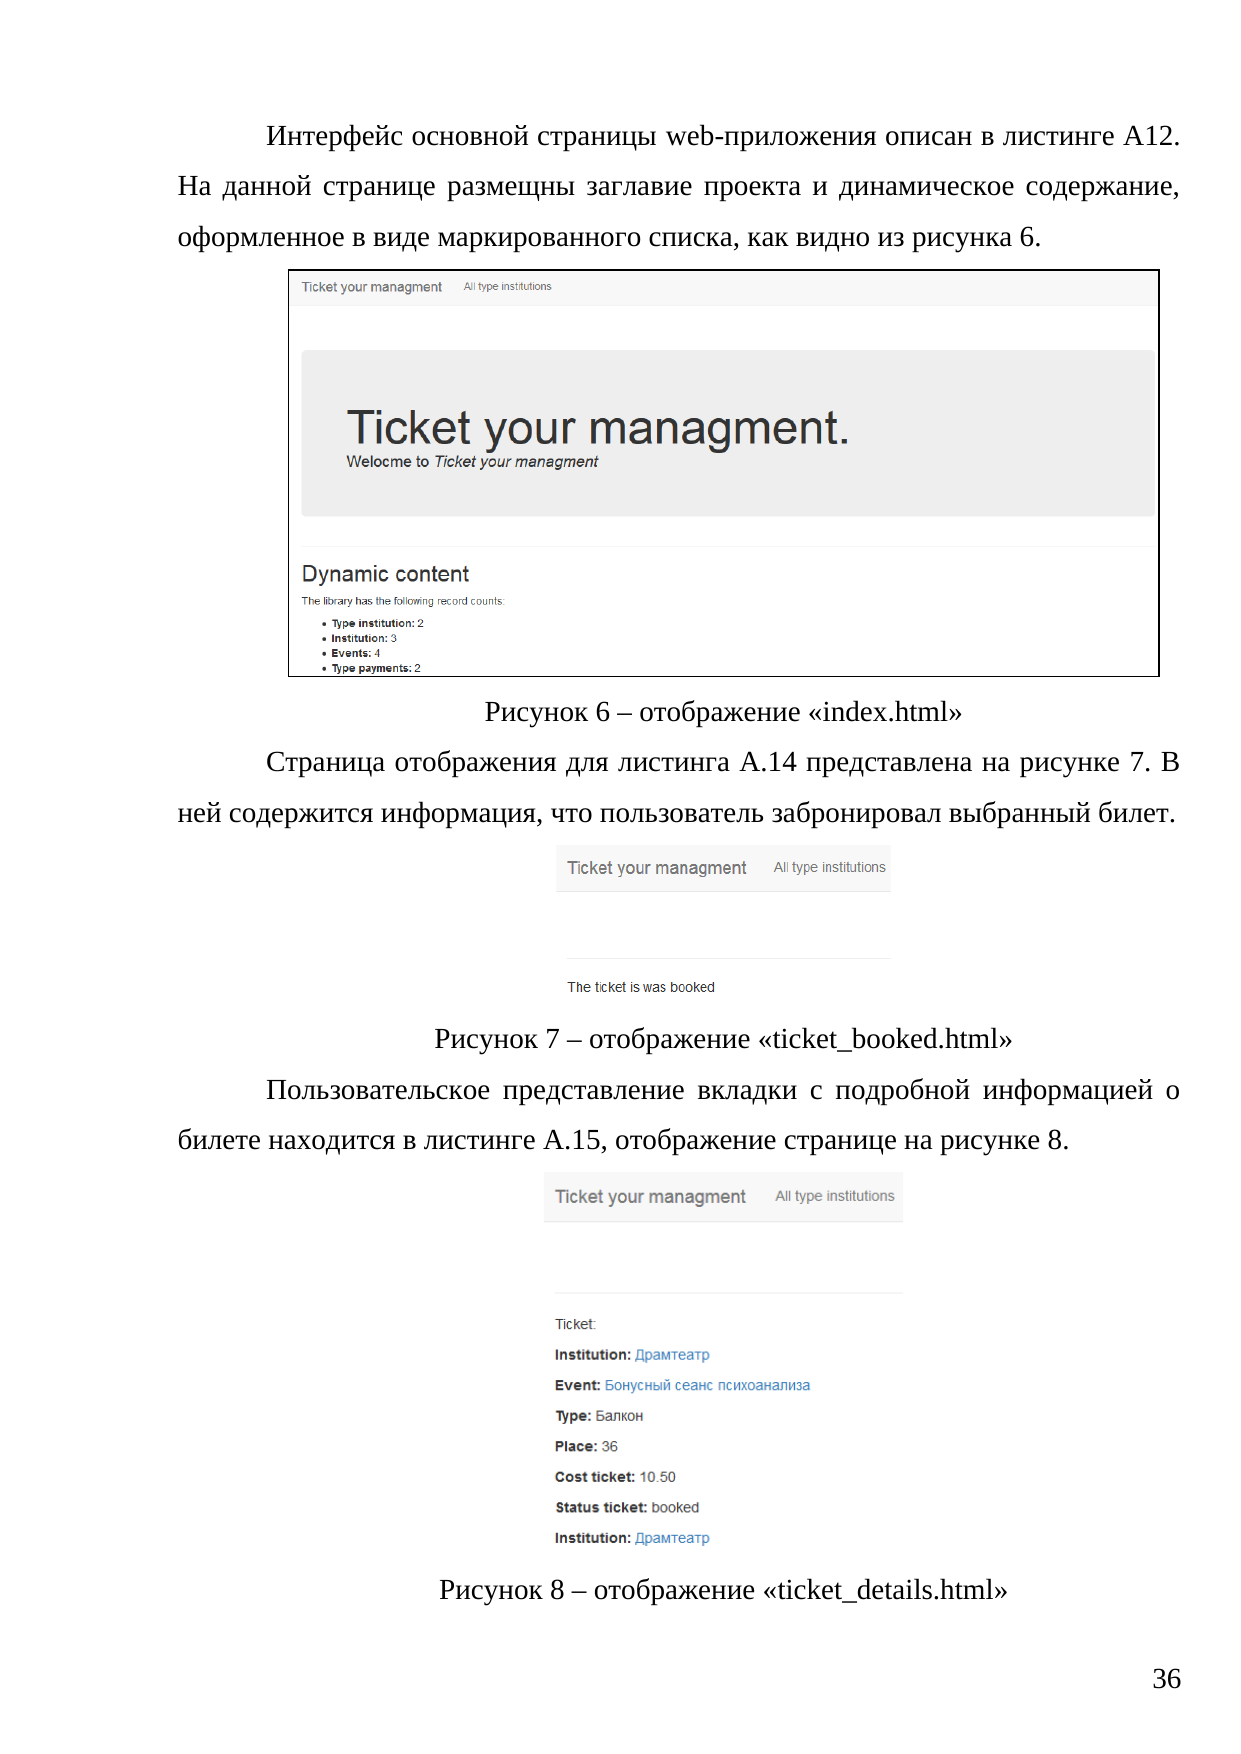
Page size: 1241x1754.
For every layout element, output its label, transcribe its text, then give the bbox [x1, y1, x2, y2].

text Рисунок 7 – отображение «ticket_booked.html» [177, 1021, 1181, 1055]
picture [556, 845, 891, 1005]
text Рисунок 6 – отображение «index.html» [177, 694, 1181, 728]
text Страница отображения для листинга А.14 представлена на рисунке 7. В ней содержится информация, что пользователь забронировал выбранный билет. [177, 744, 1181, 828]
picture [289, 271, 1158, 676]
text Интерфейс основной страницы web-приложения описан в листинге А12. На данной странице размещны заглавие проекта и динамическое содержание, оформленное в виде маркированного списка, как видно из рисунка 6. [177, 118, 1181, 252]
text Пользовательское представление вкладки с подробной информацией о билете находится в листинге А.15, отображение странице на рисунке 8. [177, 1072, 1181, 1156]
text Рисунок 8 – отображение «ticket_details.html» [177, 1572, 1181, 1606]
picture [543, 1172, 904, 1556]
